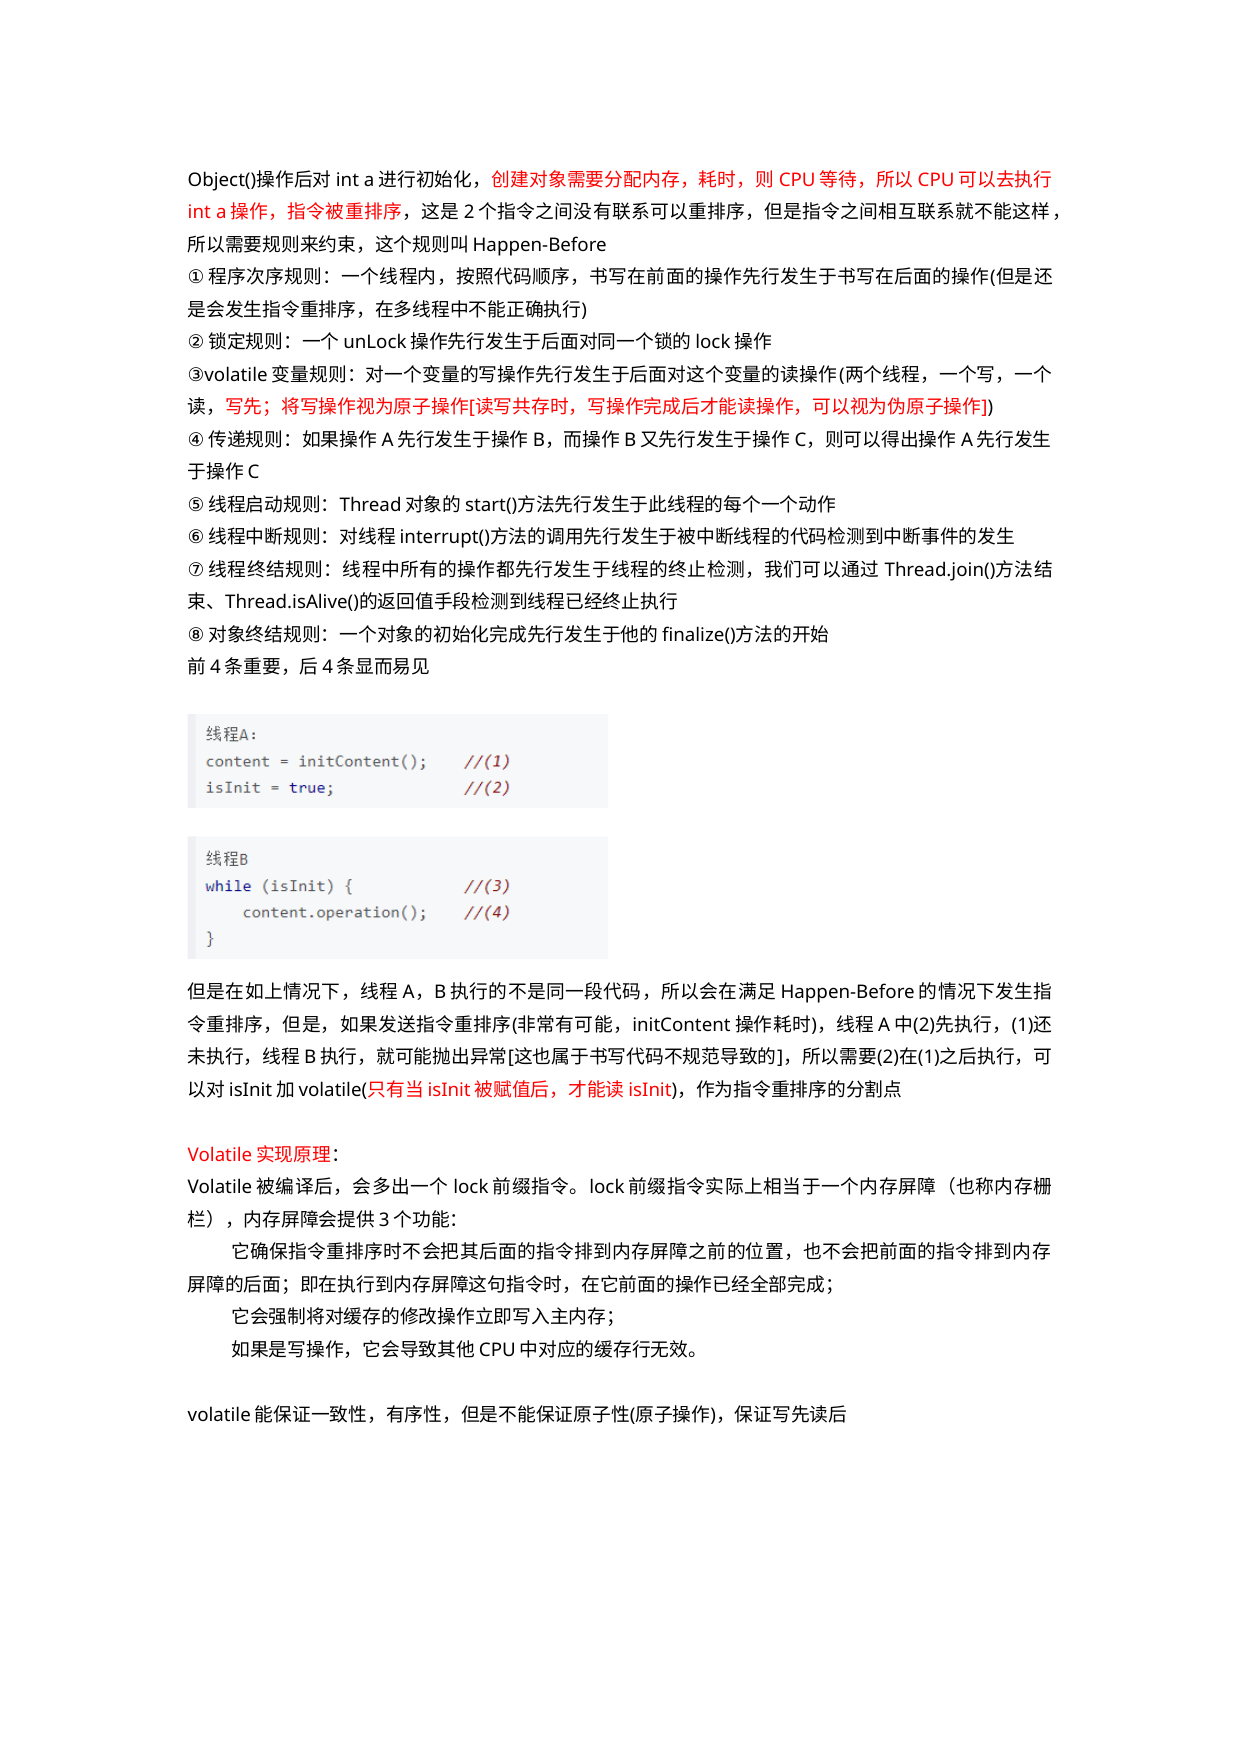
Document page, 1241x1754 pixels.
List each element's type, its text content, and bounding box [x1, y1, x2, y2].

text 如果是写操作，它会导致其他CPU中对应的缓存行无效。 [187, 1332, 1053, 1364]
text 它确保指令重排序时不会把其后面的指令排到内存屏障之前的位置，也不会把前面的指令排到内存屏障的后面；即在执行到内存屏障这句指令时，在它前面的操作已经全部完成； [187, 1234, 1053, 1299]
text Volatile实现原理： [187, 1137, 1053, 1169]
text ⑤线程启动规则：Thread对象的start()方法先行发生于此线程的每个一个动作 [187, 487, 1053, 519]
text ⑧对象终结规则：一个对象的初始化完成先行发生于他的finalize()方法的开始 [187, 617, 1053, 649]
text Volatile被编译后，会多出一个lock前缀指令。lock前缀指令实际上相当于一个内存屏障（也称内存栅栏），内存屏障会提供3个功能： [187, 1169, 1053, 1234]
text volatile能保证一致性，有序性，但是不能保证原子性(原子操作)，保证写先读后 [187, 1397, 1053, 1429]
text ②锁定规则：一个unLock操作先行发生于后面对同一个锁的lock操作 [187, 324, 1053, 357]
text ⑥线程中断规则：对线程interrupt()方法的调用先行发生于被中断线程的代码检测到中断事件的发生 [187, 519, 1053, 552]
text ⑦线程终结规则：线程中所有的操作都先行发生于线程的终止检测，我们可以通过Thread.join()方法结束、Thread.isAlive()的返回值手段检测到线程已经终止执行 [187, 552, 1053, 617]
text 它会强制将对缓存的修改操作立即写入主内存； [187, 1299, 1053, 1332]
text 但是在如上情况下，线程A，B执行的不是同一段代码，所以会在满足Happen-Before的情况下发生指令重排序，但是，如果发送指令重排序(非常有可能，initContent操作耗时)，线程A中(2)先执行，(1)还未执行，线程B执行，就可能抛出异常[这也属于书写代码不规范导致的]，所以需要(2)在(1)之后执行，可以对isInit加volatile(只有当isInit被赋值后，才能读isInit)，作为指令重排序的分割点 [187, 974, 1053, 1104]
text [187, 162, 1053, 259]
text ①程序次序规则：一个线程内，按照代码顺序，书写在前面的操作先行发生于书写在后面的操作(但是还是会发生指令重排序，在多线程中不能正确执行) [187, 259, 1053, 324]
picture [187, 714, 609, 971]
text ④传递规则：如果操作A先行发生于操作B，而操作B又先行发生于操作C，则可以得出操作A先行发生于操作C [187, 422, 1053, 487]
text 前4条重要，后4条显而易见 [187, 649, 1053, 682]
text ③volatile变量规则：对一个变量的写操作先行发生于后面对这个变量的读操作(两个线程，一个写，一个读，写先；将写操作视为原子操作[读写共存时，写操作完成后才能读操作，可以视为伪原子操作]) [187, 357, 1053, 422]
